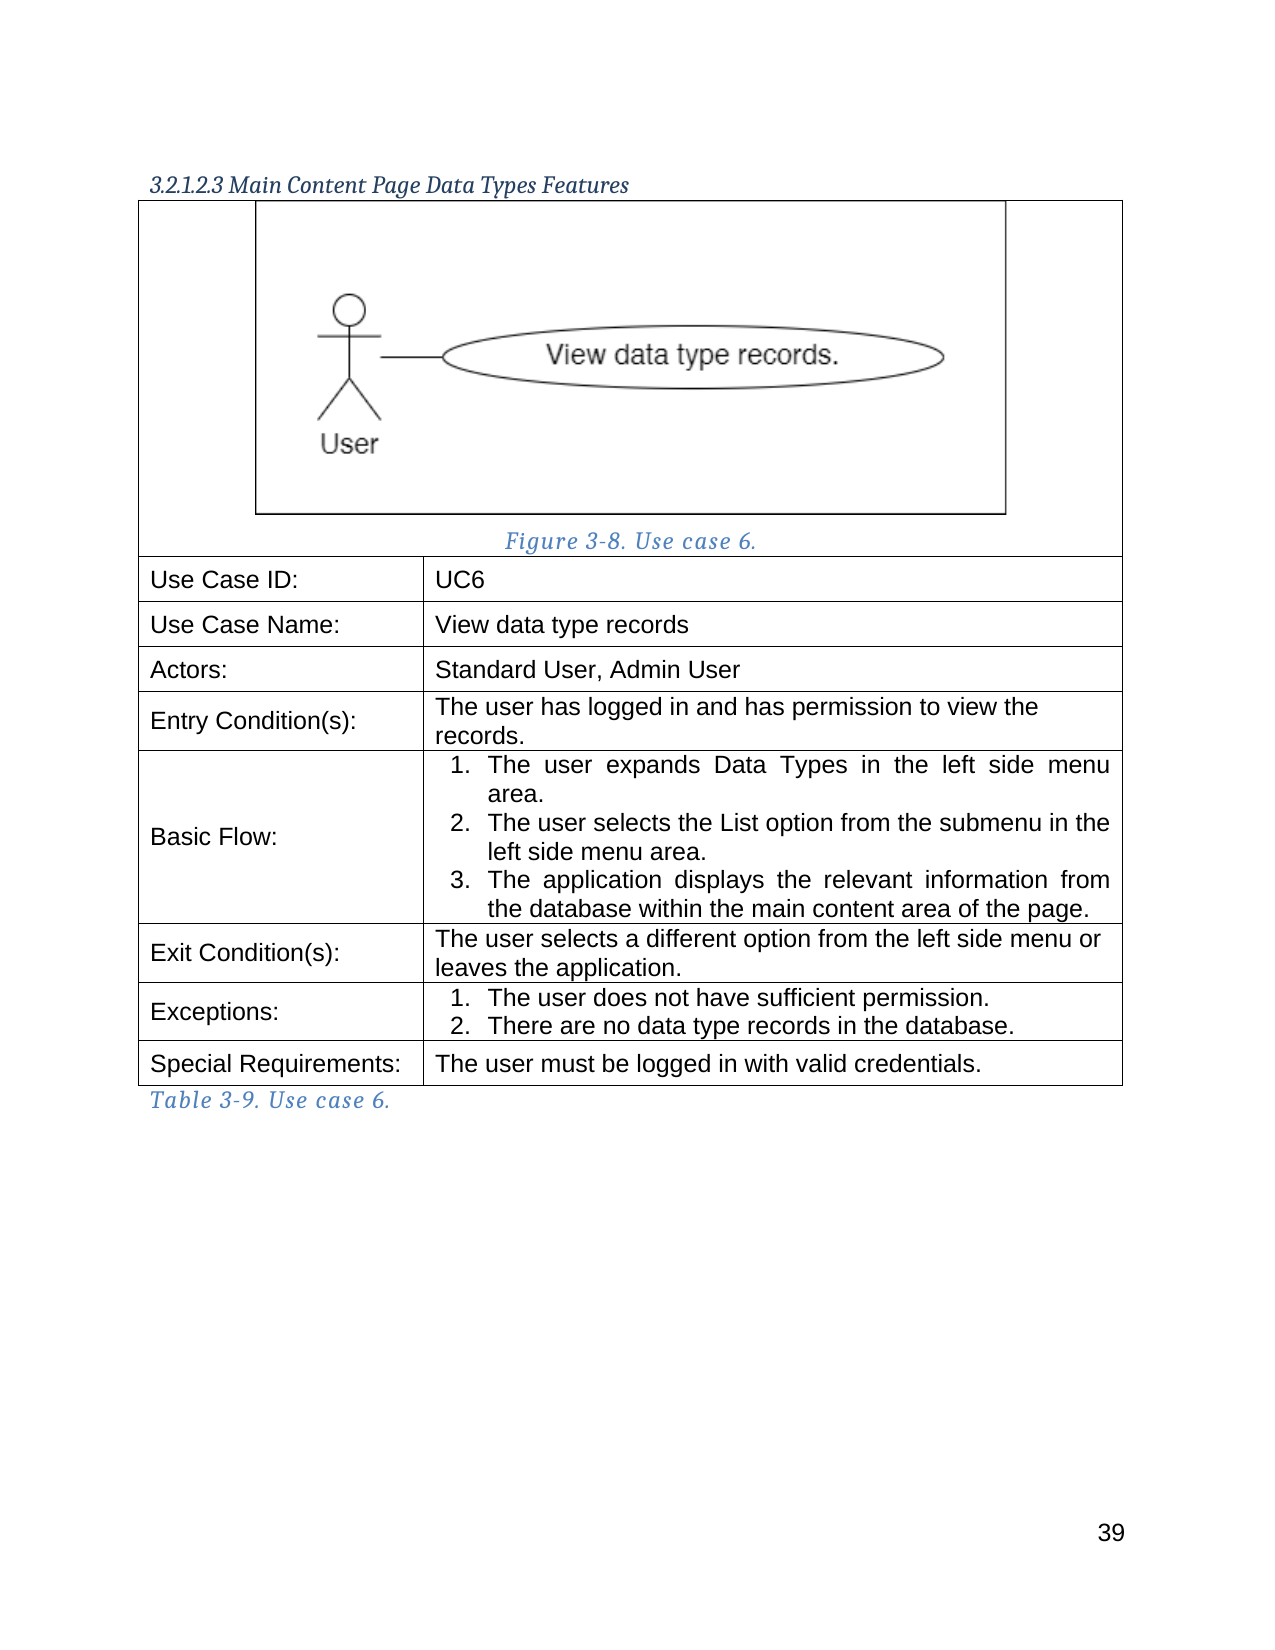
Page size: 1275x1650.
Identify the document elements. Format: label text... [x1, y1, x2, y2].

table_header Figure 3-8. Use case 6. [139, 201, 1122, 556]
table_cell The user has logged in and has permission to view the records. [424, 692, 1122, 749]
table_cell The user does not have sufficient permission. There are no data type records in the database. [424, 983, 1122, 1040]
table_cell The user selects a different option from the left side menu or leaves the application. [424, 924, 1122, 982]
table_cell Entry Condition(s): [139, 692, 423, 749]
table_cell Use Case ID: [139, 557, 423, 601]
table_cell The user expands Data Types in the left side menu area. The user selects the List option from the submenu in the left side menu area. The application displays the relevant information from the database within the main content area of the page. [424, 751, 1122, 923]
table_cell Standard User, Admin User [424, 647, 1122, 691]
table_cell Use Case Name: [139, 602, 423, 646]
table_cell Actors: [139, 647, 423, 691]
table_cell View data type records [424, 602, 1122, 646]
table_cell UC6 [424, 557, 1122, 601]
picture [255, 200, 1007, 515]
table_cell Exceptions: [139, 983, 423, 1040]
table_cell Exit Condition(s): [139, 924, 423, 982]
table_cell Special Requirements: [139, 1041, 423, 1085]
table_cell Basic Flow: [139, 751, 423, 923]
subtitle 3.2.1.2.3 Main Content Page Data Types Features [150, 171, 1125, 199]
table_cell The user must be logged in with valid credentials. [424, 1041, 1122, 1085]
subtitle Table 3-9. Use case 6. [150, 1086, 1125, 1115]
